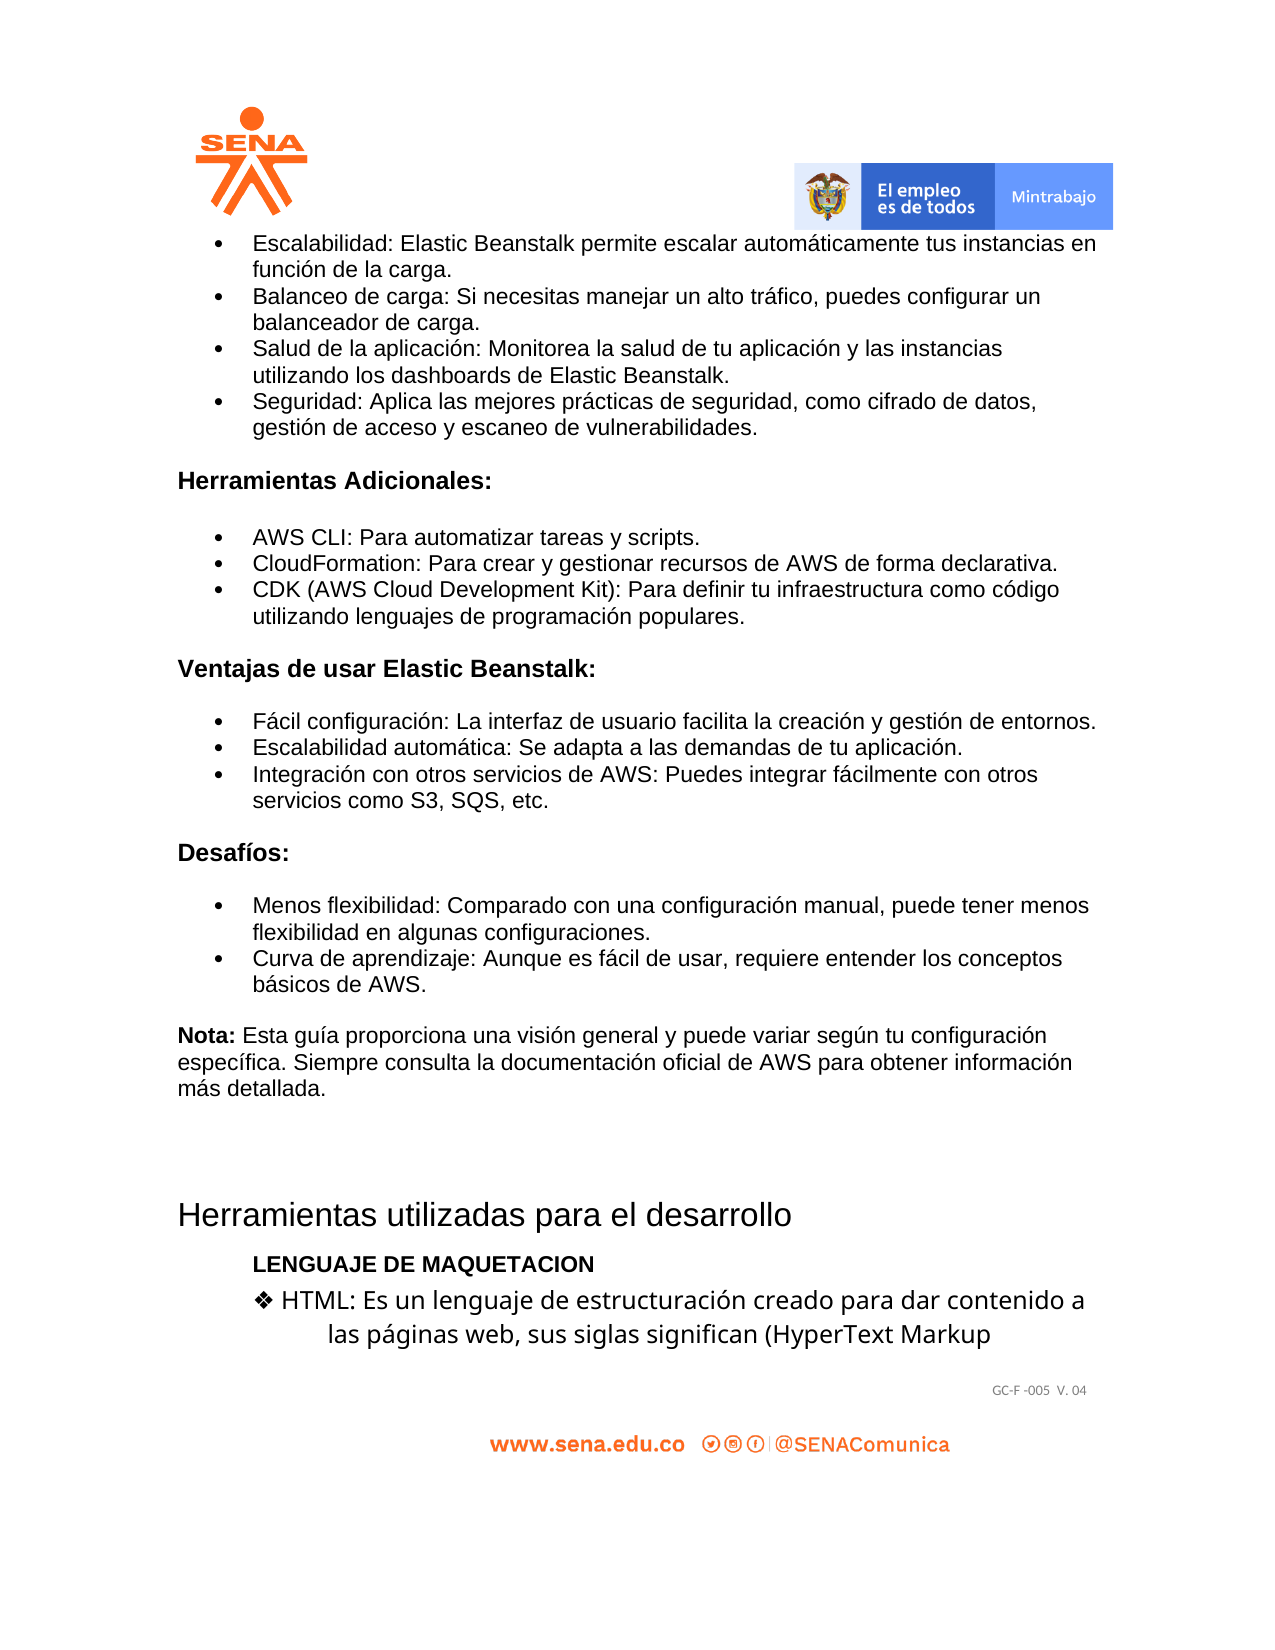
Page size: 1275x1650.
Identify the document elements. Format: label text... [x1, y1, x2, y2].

list Menos flexibilidad: Comparado con una configuración manual, puede tener menos flexibilidad en algunas configuraciones. [215, 892, 1098, 945]
list AWS CLI: Para automatizar tareas y scripts. [215, 524, 1098, 550]
list Escalabilidad automática: Se adapta a las demandas de tu aplicación. [215, 734, 1098, 761]
text Herramientas Adicionales: [177, 466, 1098, 494]
list CDK (AWS Cloud Development Kit): Para definir tu infraestructura como código utilizando lenguajes de programación populares. [215, 576, 1098, 629]
list Salud de la aplicación: Monitorea la salud de tu aplicación y las instancias utilizando los dashboards de Elastic Beanstalk. [215, 335, 1098, 388]
subtitle Herramientas utilizadas para el desarrollo [177, 1194, 1098, 1233]
list CloudFormation: Para crear y gestionar recursos de AWS de forma declarativa. [215, 550, 1098, 576]
text Desafíos: [177, 838, 1098, 867]
list Escalabilidad: Elastic Beanstalk permite escalar automáticamente tus instancias en función de la carga. [215, 230, 1098, 283]
text Nota: Esta guía proporciona una visión general y puede variar según tu configuración específica. Siempre consulta la documentación oficial de AWS para obtener información más detallada. [177, 1022, 1098, 1102]
list Curva de aprendizaje: Aunque es fácil de usar, requiere entender los conceptos básicos de AWS. [215, 945, 1098, 997]
text LENGUAJE DE MAQUETACION [177, 1251, 1098, 1278]
list Seguridad: Aplica las mejores prácticas de seguridad, como cifrado de datos, gestión de acceso y escaneo de vulnerabilidades. [215, 388, 1098, 441]
text Ventajas de usar Elastic Beanstalk: [177, 654, 1098, 683]
picture [478, 1423, 960, 1464]
list Fácil configuración: La interfaz de usuario facilita la creación y gestión de entornos. [215, 708, 1098, 734]
list Integración con otros servicios de AWS: Puedes integrar fácilmente con otros servicios como S3, SQS, etc. [215, 761, 1098, 813]
picture [794, 163, 1114, 230]
list Balanceo de carga: Si necesitas manejar un alto tráfico, puedes configurar un balanceador de carga. [215, 283, 1098, 335]
picture [177, 85, 325, 233]
